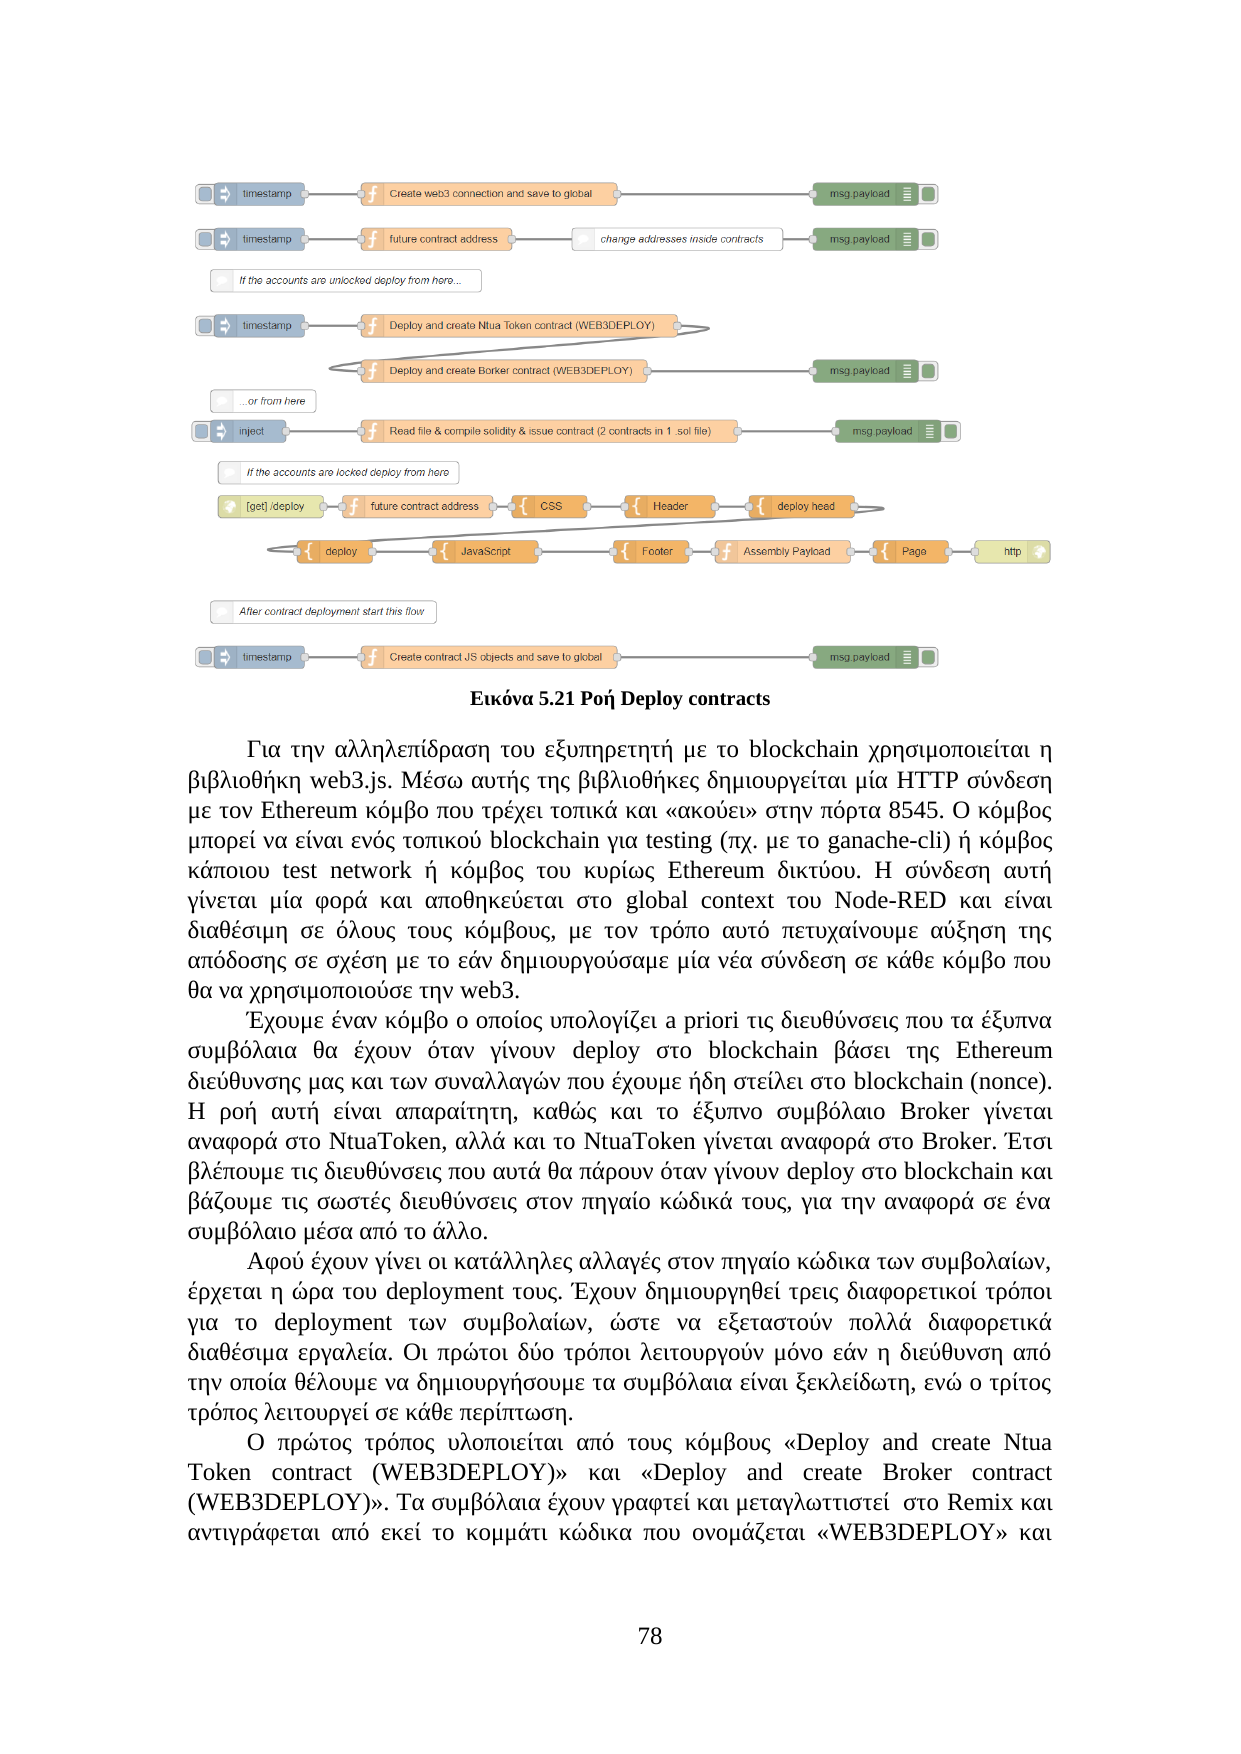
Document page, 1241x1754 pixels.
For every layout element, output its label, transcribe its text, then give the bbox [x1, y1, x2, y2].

text Αφού έχουν γίνει οι κατάλληλες αλλαγές στον πηγαίο κώδικα των συμβολαίων, έρχεται η ώρα του deployment τους. Έχουν δημιουργηθεί τρεις διαφορετικοί τρόποι για το deployment των συμβολαίων, ώστε να εξεταστούν πολλά διαφορετικά διαθέσιμα εργαλεία. Οι πρώτοι δύο τρόποι λειτουργούν μόνο εάν η διεύθυνση από την οποία θέλουμε να δημιουργήσουμε τα συμβόλαια είναι ξεκλείδωτη, ενώ ο τρίτος τρόπος λειτουργεί σε κάθε περίπτωση. [187, 1246, 1053, 1426]
text Έχουμε έναν κόμβο ο οποίος υπολογίζει a priori τις διευθύνσεις που τα έξυπνα συμβόλαια θα έχουν όταν γίνουν deploy στο blockchain βάσει της Ethereum διεύθυνσης μας και των συναλλαγών που έχουμε ήδη στείλει στο blockchain (nonce). Η ροή αυτή είναι απαραίτητη, καθώς και το έξυπνο συμβόλαιο Broker γίνεται αναφορά στο NtuaToken, αλλά και το NtuaToken γίνεται αναφορά στο Broker. Έτσι βλέπουμε τις διευθύνσεις που αυτά θα πάρουν όταν γίνουν deploy στο blockchain και βάζουμε τις σωστές διευθύνσεις στον πηγαίο κώδικά τους, για την αναφορά σε ένα συμβόλαιο μέσα από το άλλο. [187, 1006, 1053, 1245]
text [187, 1427, 1053, 1546]
text Για την αλληλεπίδραση του εξυπηρετητή με το blockchain χρησιμοποιείται η βιβλιοθήκη web3.js. Μέσω αυτής της βιβλιοθήκες δημιουργείται μία HTTP σύνδεση με τον Ethereum κόμβο που τρέχει τοπικά και «ακούει» στην πόρτα 8545. Ο κόμβος μπορεί να είναι ενός τοπικού blockchain για testing (πχ. με το ganache-cli) ή κόμβος κάποιου test network ή κόμβος του κυρίως Ethereum δικτύου. Η σύνδεση αυτή γίνεται μία φορά και αποθηκεύεται στο global context του Node-RED και είναι διαθέσιμη σε όλους τους κόμβους, με τον τρόπο αυτό πετυχαίνουμε αύξηση της απόδοσης σε σχέση με το εάν δημιουργούσαμε μία νέα σύνδεση σε κάθε κόμβο που θα να χρησιμοποιούσε την web3. [187, 734, 1053, 1004]
picture [187, 180, 1053, 672]
